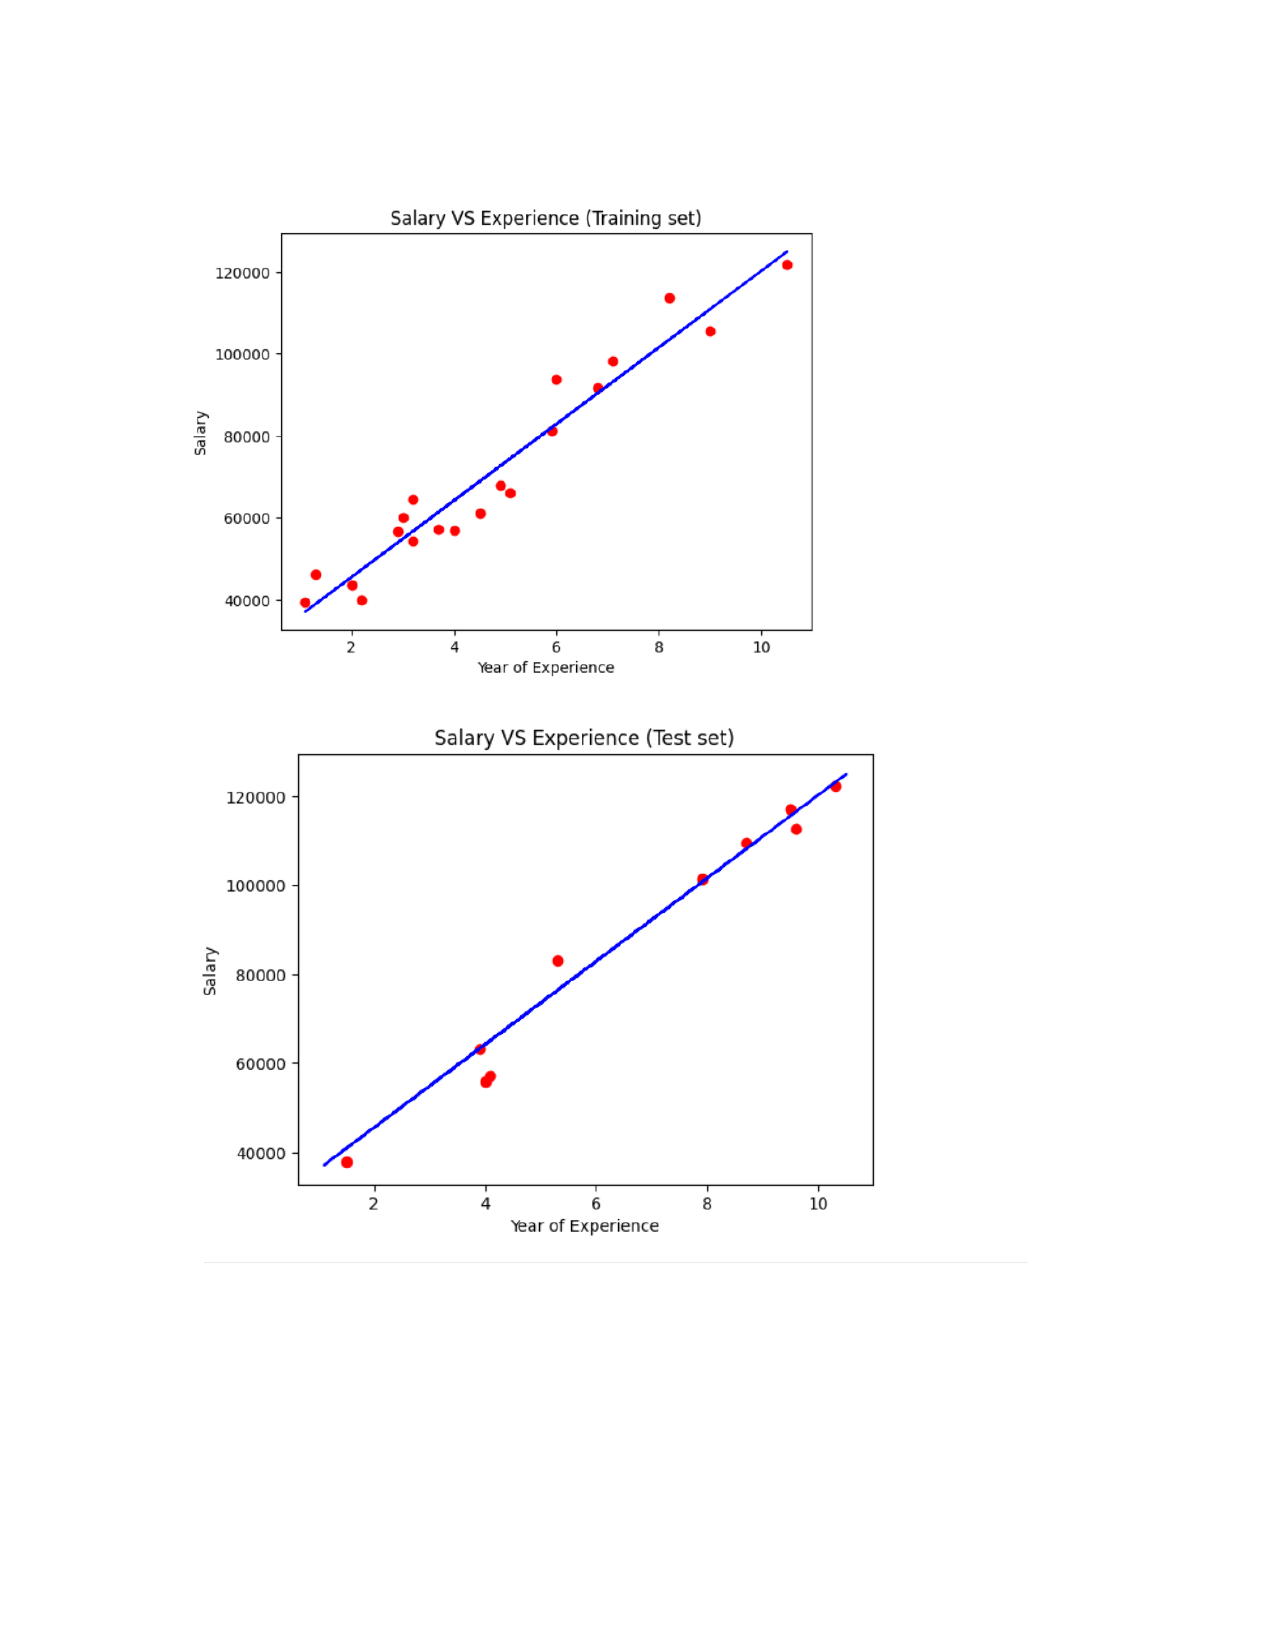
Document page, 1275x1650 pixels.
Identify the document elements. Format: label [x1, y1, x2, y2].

picture [150, 197, 1125, 694]
picture [150, 712, 1028, 1263]
